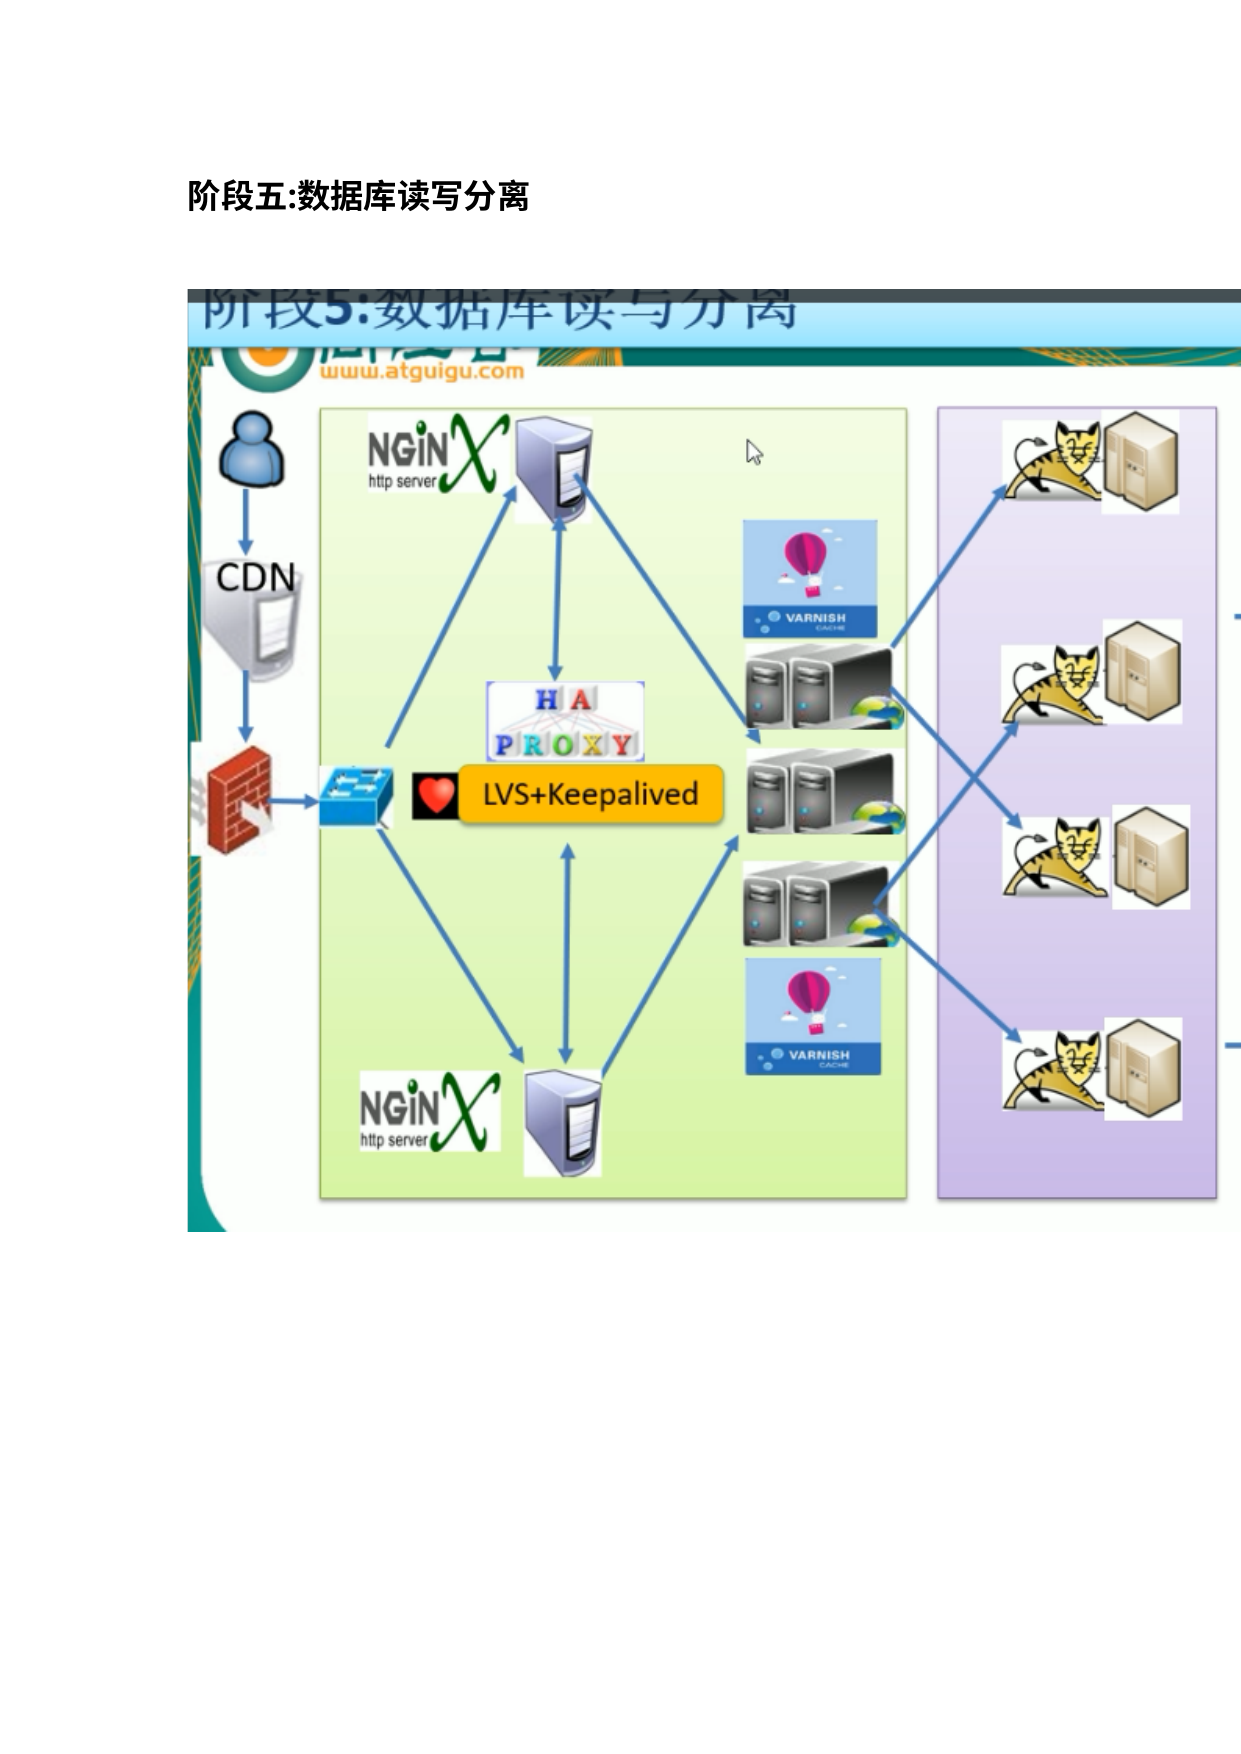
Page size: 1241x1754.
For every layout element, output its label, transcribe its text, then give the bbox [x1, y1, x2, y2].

subtitle 阶段五:数据库读写分离 [187, 162, 1053, 227]
picture [187, 289, 1241, 1232]
